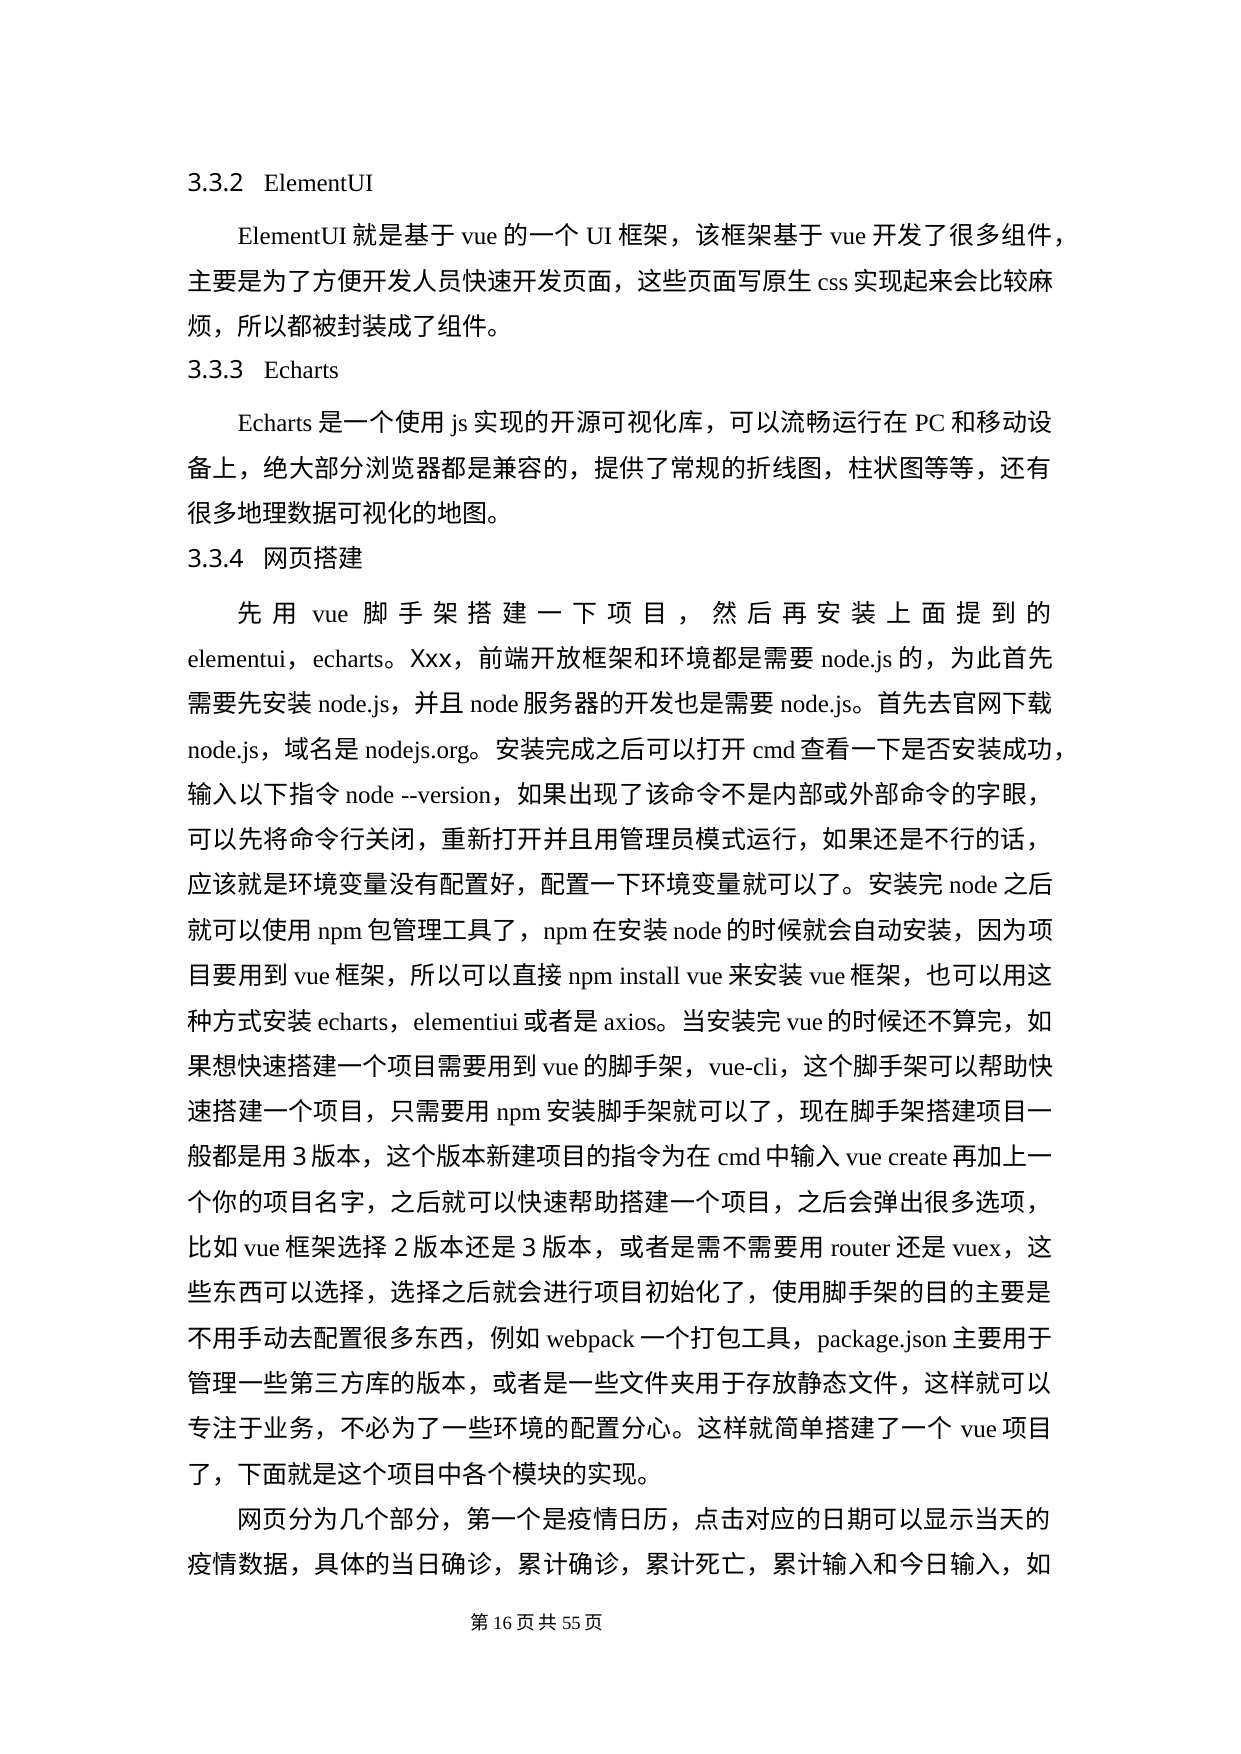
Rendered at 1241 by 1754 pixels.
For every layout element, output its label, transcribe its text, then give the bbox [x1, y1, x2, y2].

subtitle Echarts [187, 352, 1053, 386]
subtitle 网页搭建 [187, 539, 1053, 575]
subtitle ElementUI [187, 165, 1053, 199]
text 先用vue脚手架搭建一下项目，然后再安装上面提到的elementui，echarts。Xxx，前端开放框架和环境都是需要node.js的，为此首先需要先安装node.js，并且node服务器的开发也是需要node.js。首先去官网下载node.js，域名是nodejs.org。安装完成之后可以打开cmd查看一下是否安装成功，输入以下指令node --version，如果出现了该命令不是内部或外部命令的字眼，可以先将命令行关闭，重新打开并且用管理员模式运行，如果还是不行的话，应该就是环境变量没有配置好，配置一下环境变量就可以了。安装完node之后就可以使用npm包管理工具了，npm在安装node的时候就会自动安装，因为项目要用到vue框架，所以可以直接npm install vue来安装vue框架，也可以用这种方式安装echarts，elementiui或者是axios。当安装完vue的时候还不算完，如果想快速搭建一个项目需要用到vue的脚手架，vue-cli，这个脚手架可以帮助快速搭建一个项目，只需要用npm安装脚手架就可以了，现在脚手架搭建项目一般都是用3版本，这个版本新建项目的指令为在cmd中输入vue create再加上一个你的项目名字，之后就可以快速帮助搭建一个项目，之后会弹出很多选项，比如vue框架选择2版本还是3版本，或者是需不需要用router还是vuex，这些东西可以选择，选择之后就会进行项目初始化了，使用脚手架的目的主要是不用手动去配置很多东西，例如webpack一个打包工具，package.json主要用于管理一些第三方库的版本，或者是一些文件夹用于存放静态文件，这样就可以专注于业务，不必为了一些环境的配置分心。这样就简单搭建了一个vue项目了，下面就是这个项目中各个模块的实现。 [187, 593, 1053, 1490]
text ElementUI就是基于vue的一个UI框架，该框架基于vue开发了很多组件，主要是为了方便开发人员快速开发页面，这些页面写原生css实现起来会比较麻烦，所以都被封装成了组件。 [187, 216, 1053, 343]
text Echarts是一个使用js实现的开源可视化库，可以流畅运行在PC和移动设备上，绝大部分浏览器都是兼容的，提供了常规的折线图，柱状图等等，还有很多地理数据可视化的地图。 [187, 403, 1053, 530]
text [187, 1499, 1053, 1581]
